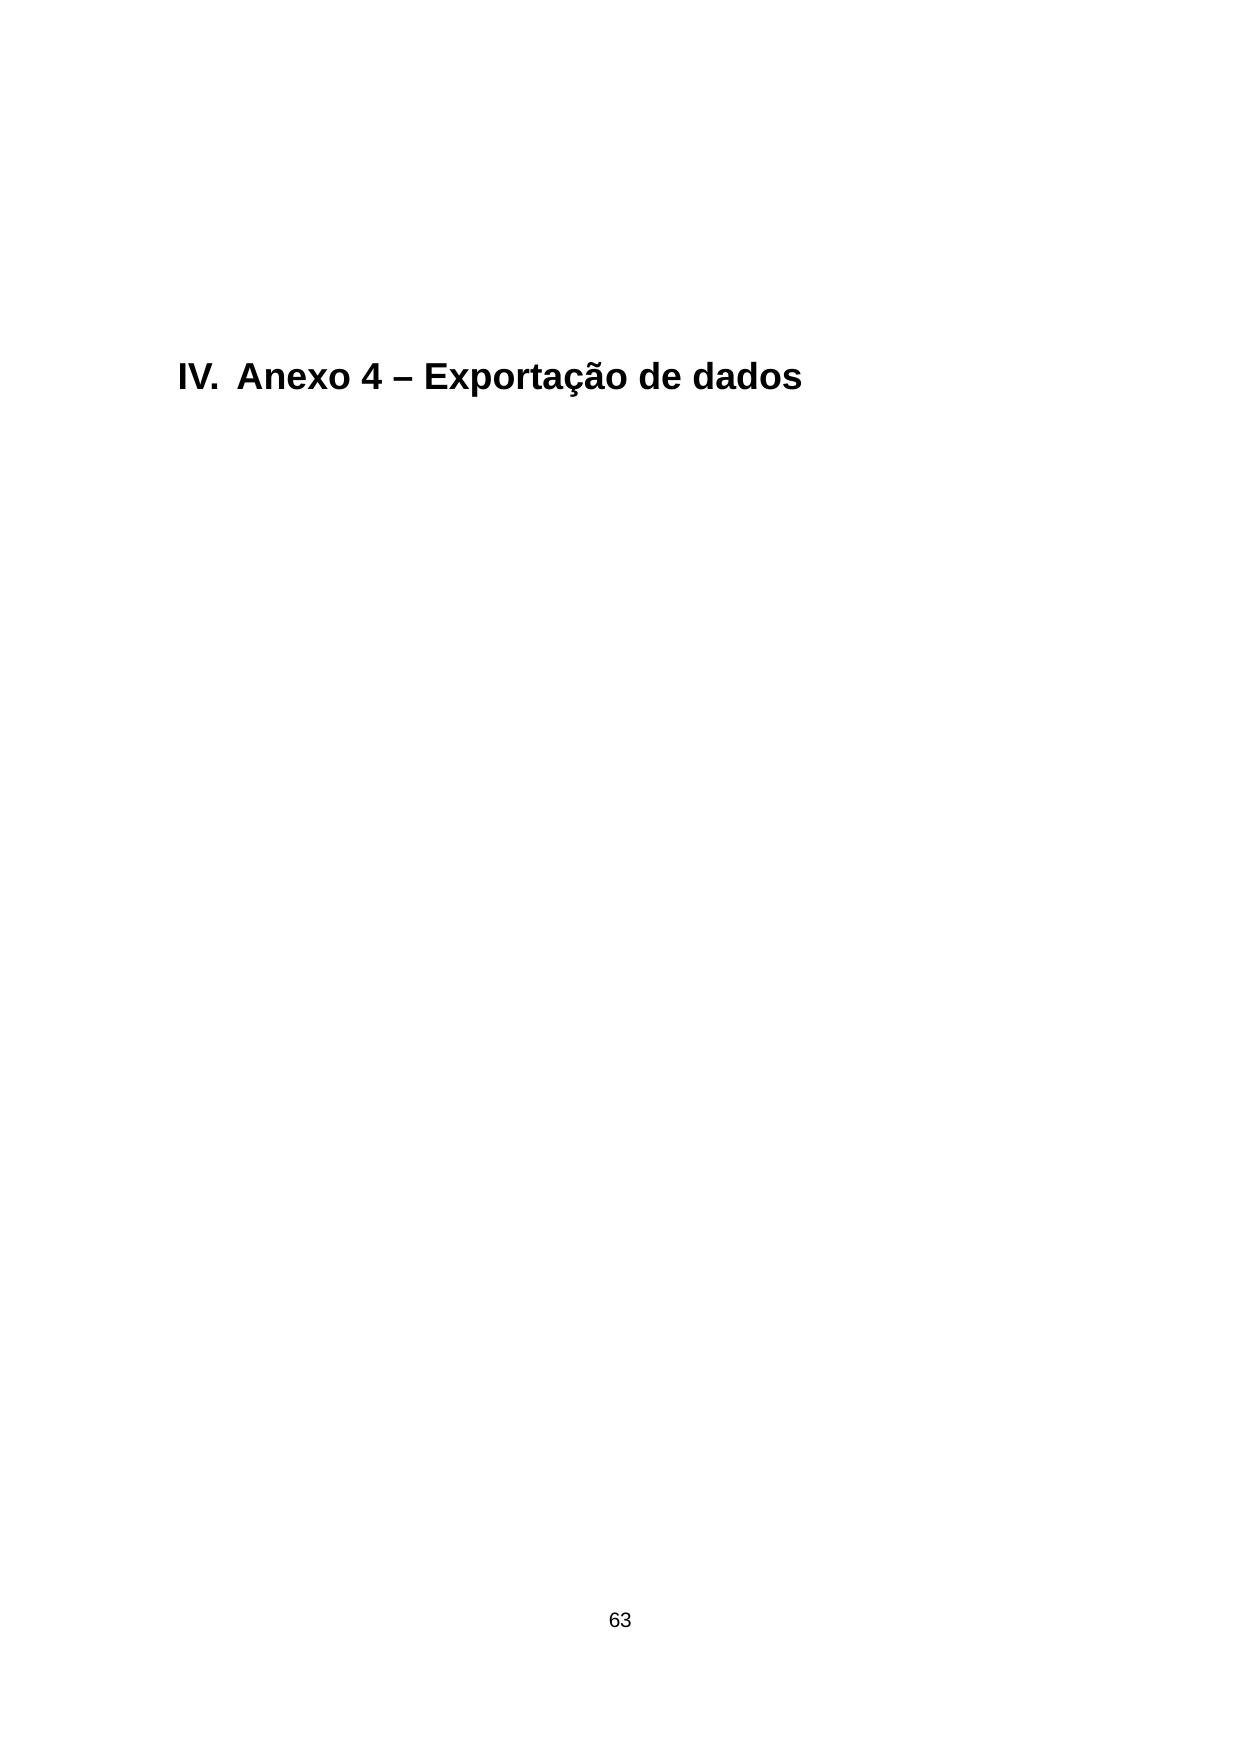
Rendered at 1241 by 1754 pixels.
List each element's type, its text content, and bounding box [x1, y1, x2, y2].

text Anexo 4 – Exportação de dados [177, 354, 1063, 398]
